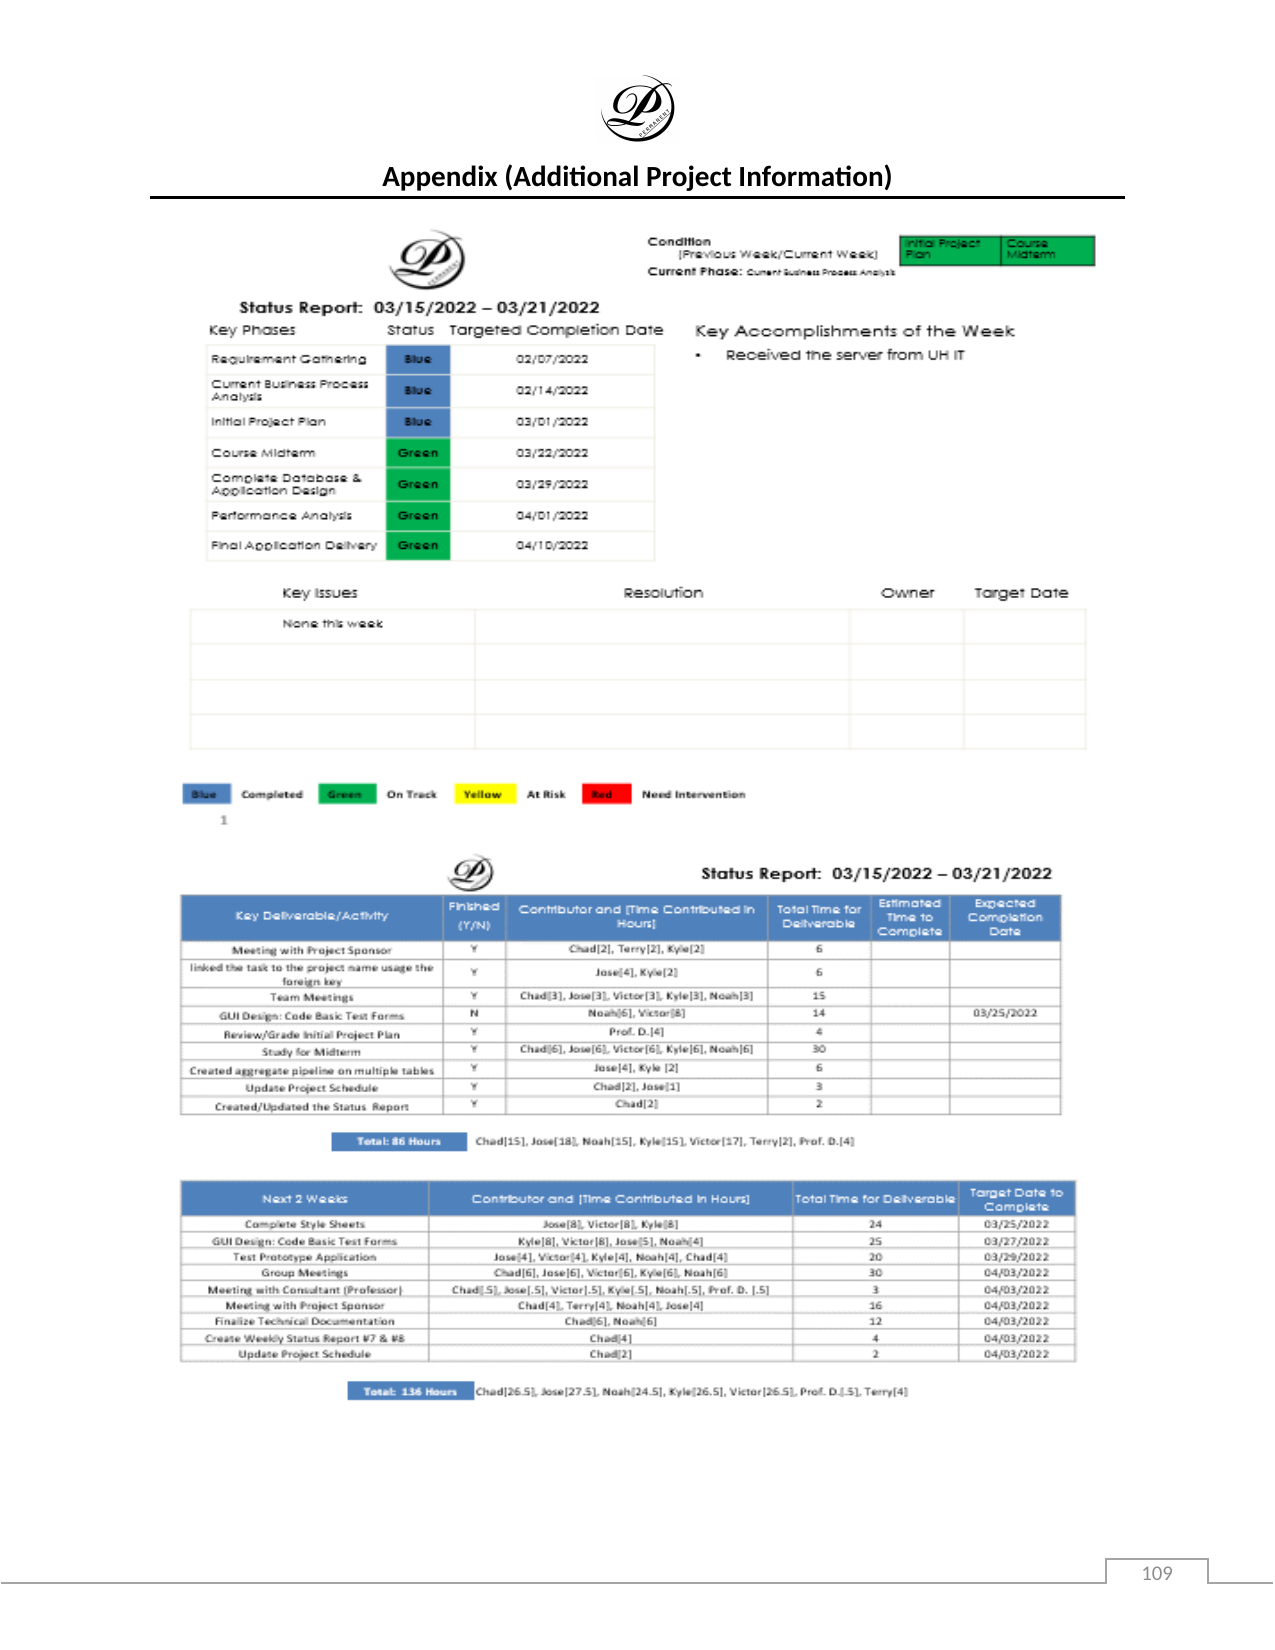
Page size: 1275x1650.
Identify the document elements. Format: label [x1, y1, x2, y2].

picture [150, 851, 1101, 1477]
picture [150, 213, 1127, 839]
picture [593, 75, 682, 143]
